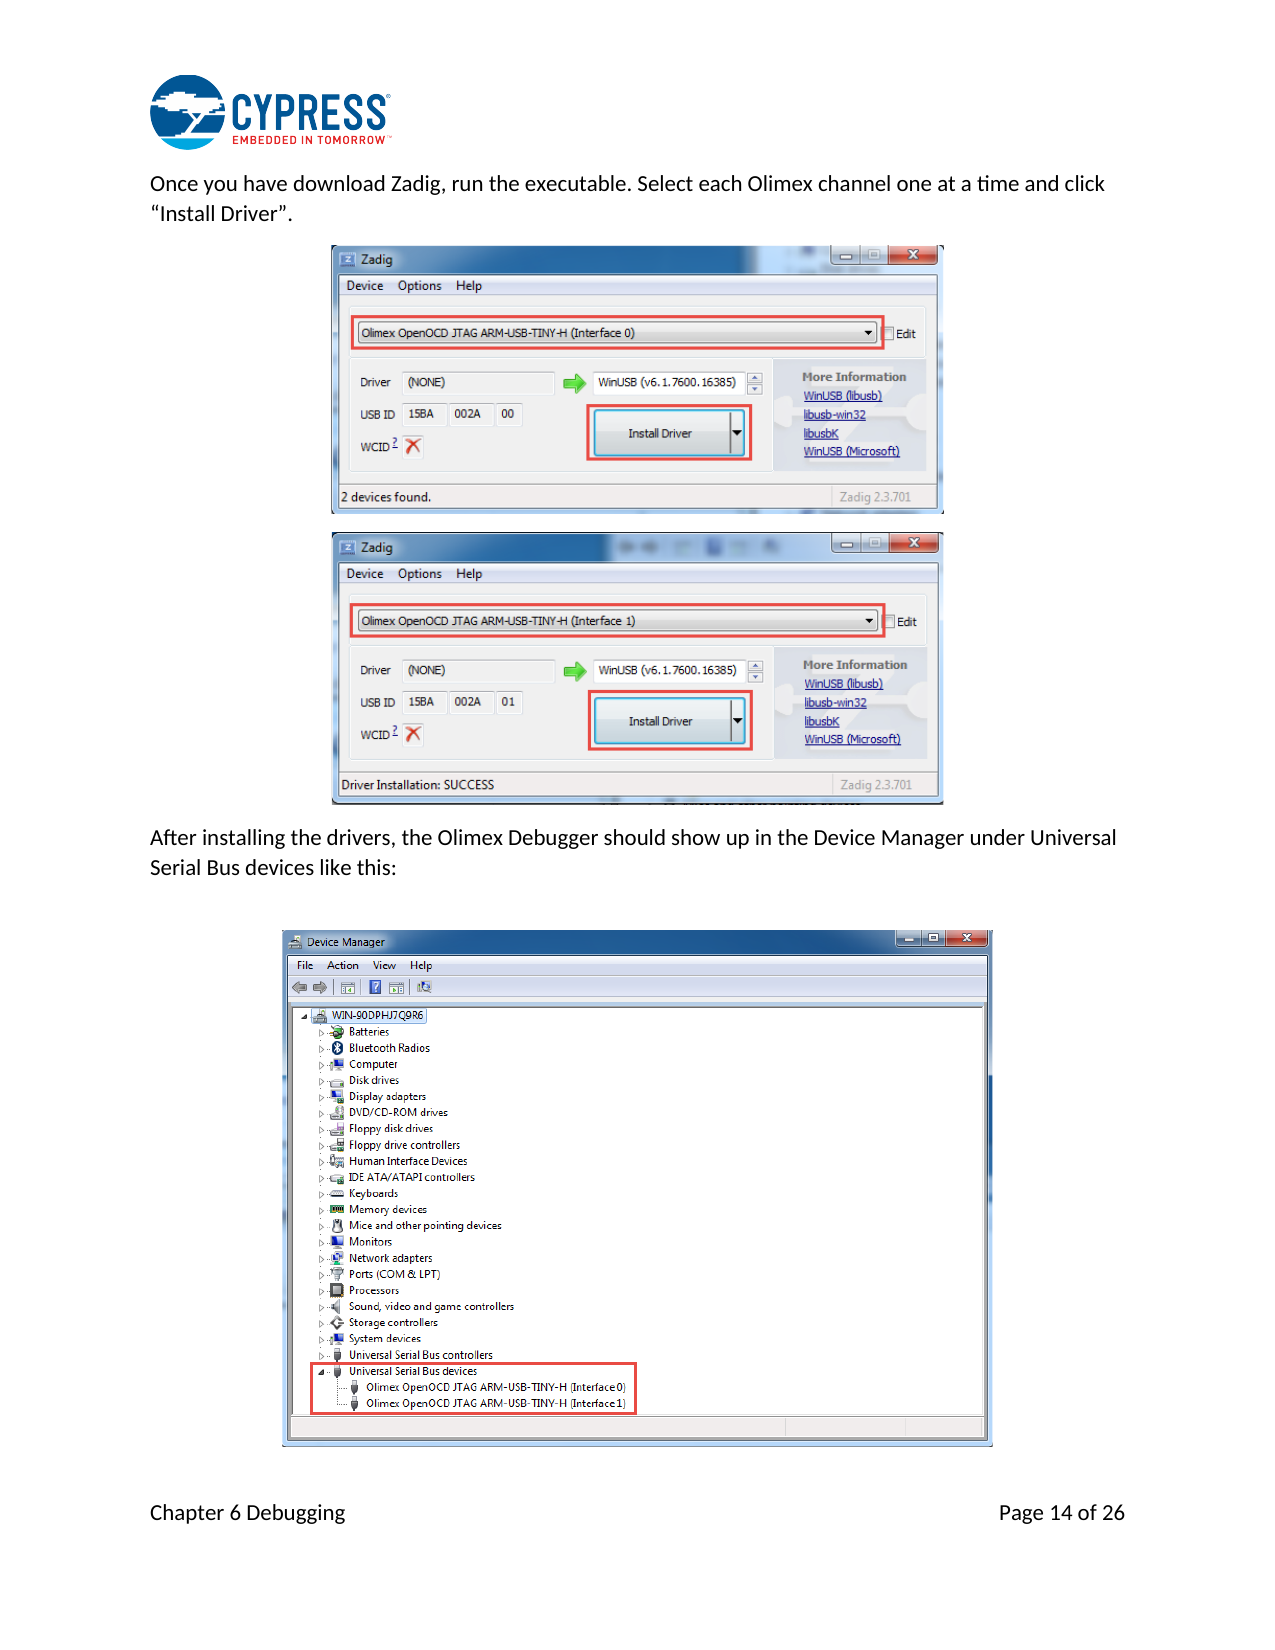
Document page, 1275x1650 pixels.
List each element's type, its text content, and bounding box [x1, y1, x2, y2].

text After installing the drivers, the Olimex Debugger should show up in the Device Manager under Universal Serial Bus devices like this: [150, 823, 1125, 881]
picture [331, 245, 944, 514]
picture [282, 930, 993, 1447]
text Once you have download Zadig, run the executable. Select each Olimex channel one at a time and click “Install Driver”. [150, 169, 1125, 227]
picture [331, 532, 944, 805]
picture [150, 75, 392, 150]
